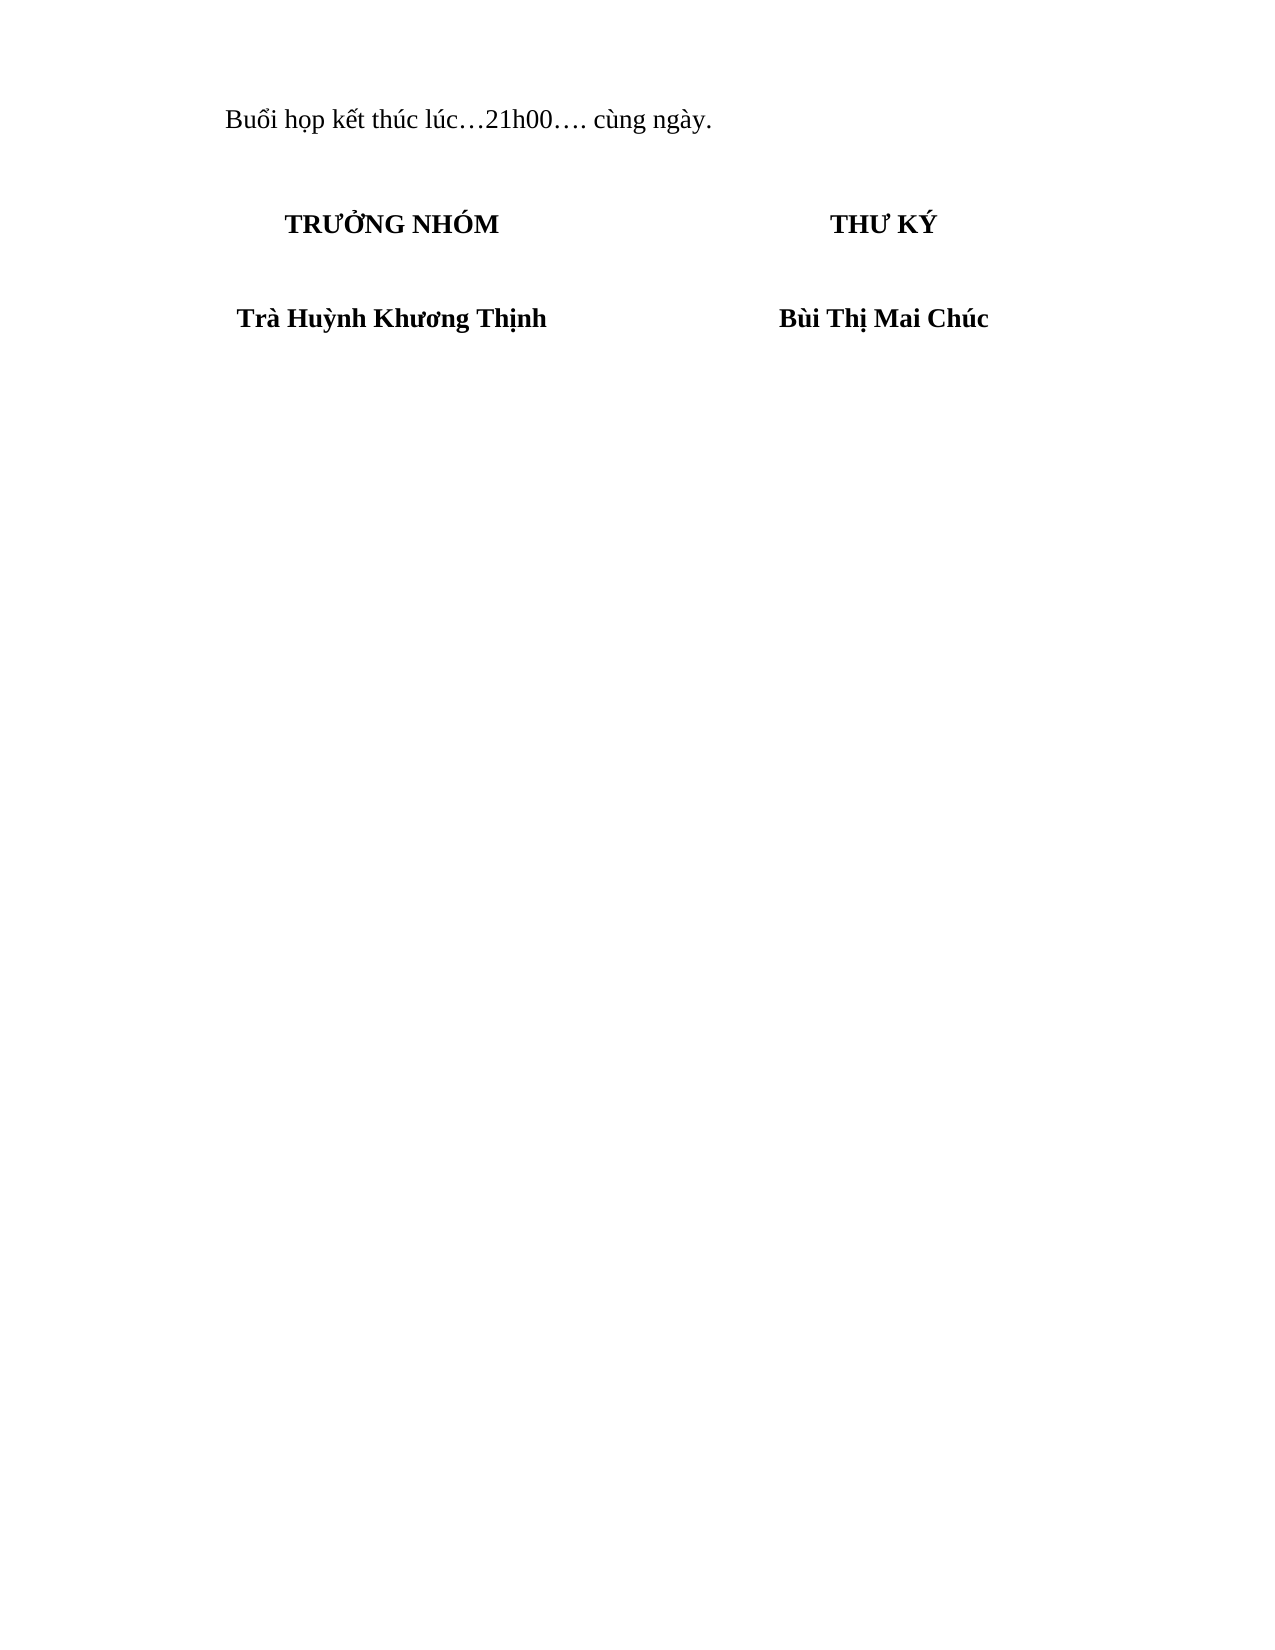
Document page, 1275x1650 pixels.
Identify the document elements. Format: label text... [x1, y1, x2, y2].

table_header TRƯỞNG NHÓM Trà Huỳnh Khương Thịnh [145, 209, 638, 486]
text Buổi họp kết thúc lúc…21h00…. cùng ngày. [150, 103, 1125, 134]
table_header THƯ KÝ Bùi Thị Mai Chúc [638, 209, 1130, 486]
